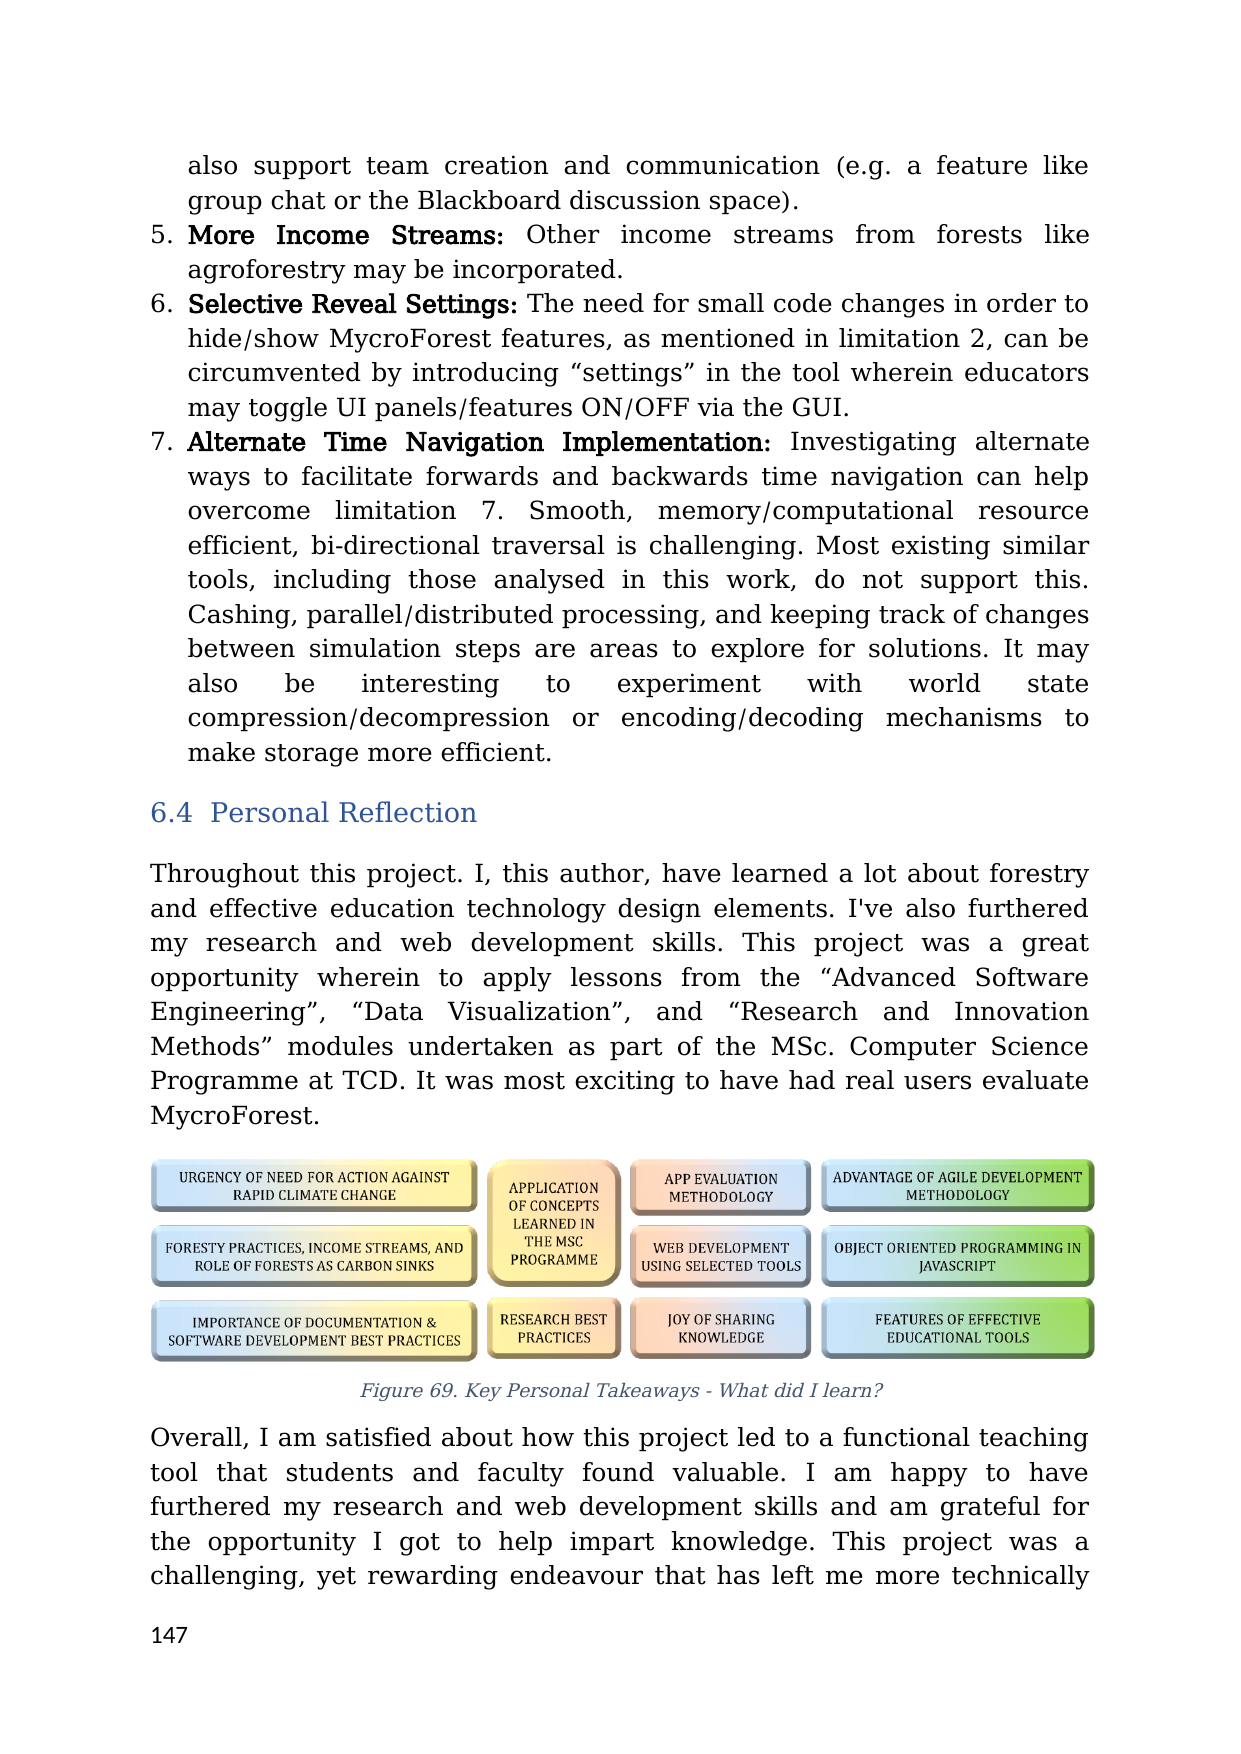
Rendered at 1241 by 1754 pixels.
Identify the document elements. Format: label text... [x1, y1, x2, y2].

text Throughout this project. I, this author, have learned a lot about forestry and effective education technology design elements. I've also furthered my research and web development skills. This project was a great opportunity wherein to apply lessons from the “Advanced Software Engineering”, “Data Visualization”, and “Research and Innovation Methods” modules undertaken as part of the MSc. Computer Science Programme at TCD. It was most exciting to have had real users evaluate MycroForest. [150, 858, 1090, 1129]
list Selective Reveal Settings: The need for small code changes in order to hide/show MycroForest features, as mentioned in limitation 2, can be circumvented by introducing “settings” in the tool wherein educators may toggle UI panels/features ON/OFF via the GUI. [150, 288, 1090, 421]
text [150, 1422, 1090, 1590]
list More Income Streams: Other income streams from forests like agroforestry may be incorporated. [150, 219, 1090, 283]
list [150, 150, 1090, 214]
list Alternate Time Navigation Implementation: Investigating alternate ways to facilitate forwards and backwards time navigation can help overcome limitation 7. Smooth, memory/computational resource efficient, bi-directional traversal is challenging. Most existing similar tools, including those analysed in this work, do not support this. Cashing, parallel/distributed processing, and keeping track of changes between simulation steps are areas to explore for solutions. It may also be interesting to experiment with world state compression/decompression or encoding/decoding mechanisms to make storage more efficient. [150, 426, 1090, 766]
subtitle Personal Reflection [150, 796, 1090, 828]
picture [150, 1158, 1095, 1362]
text Figure 69. Key Personal Takeaways - What did I learn? [150, 1379, 1090, 1401]
